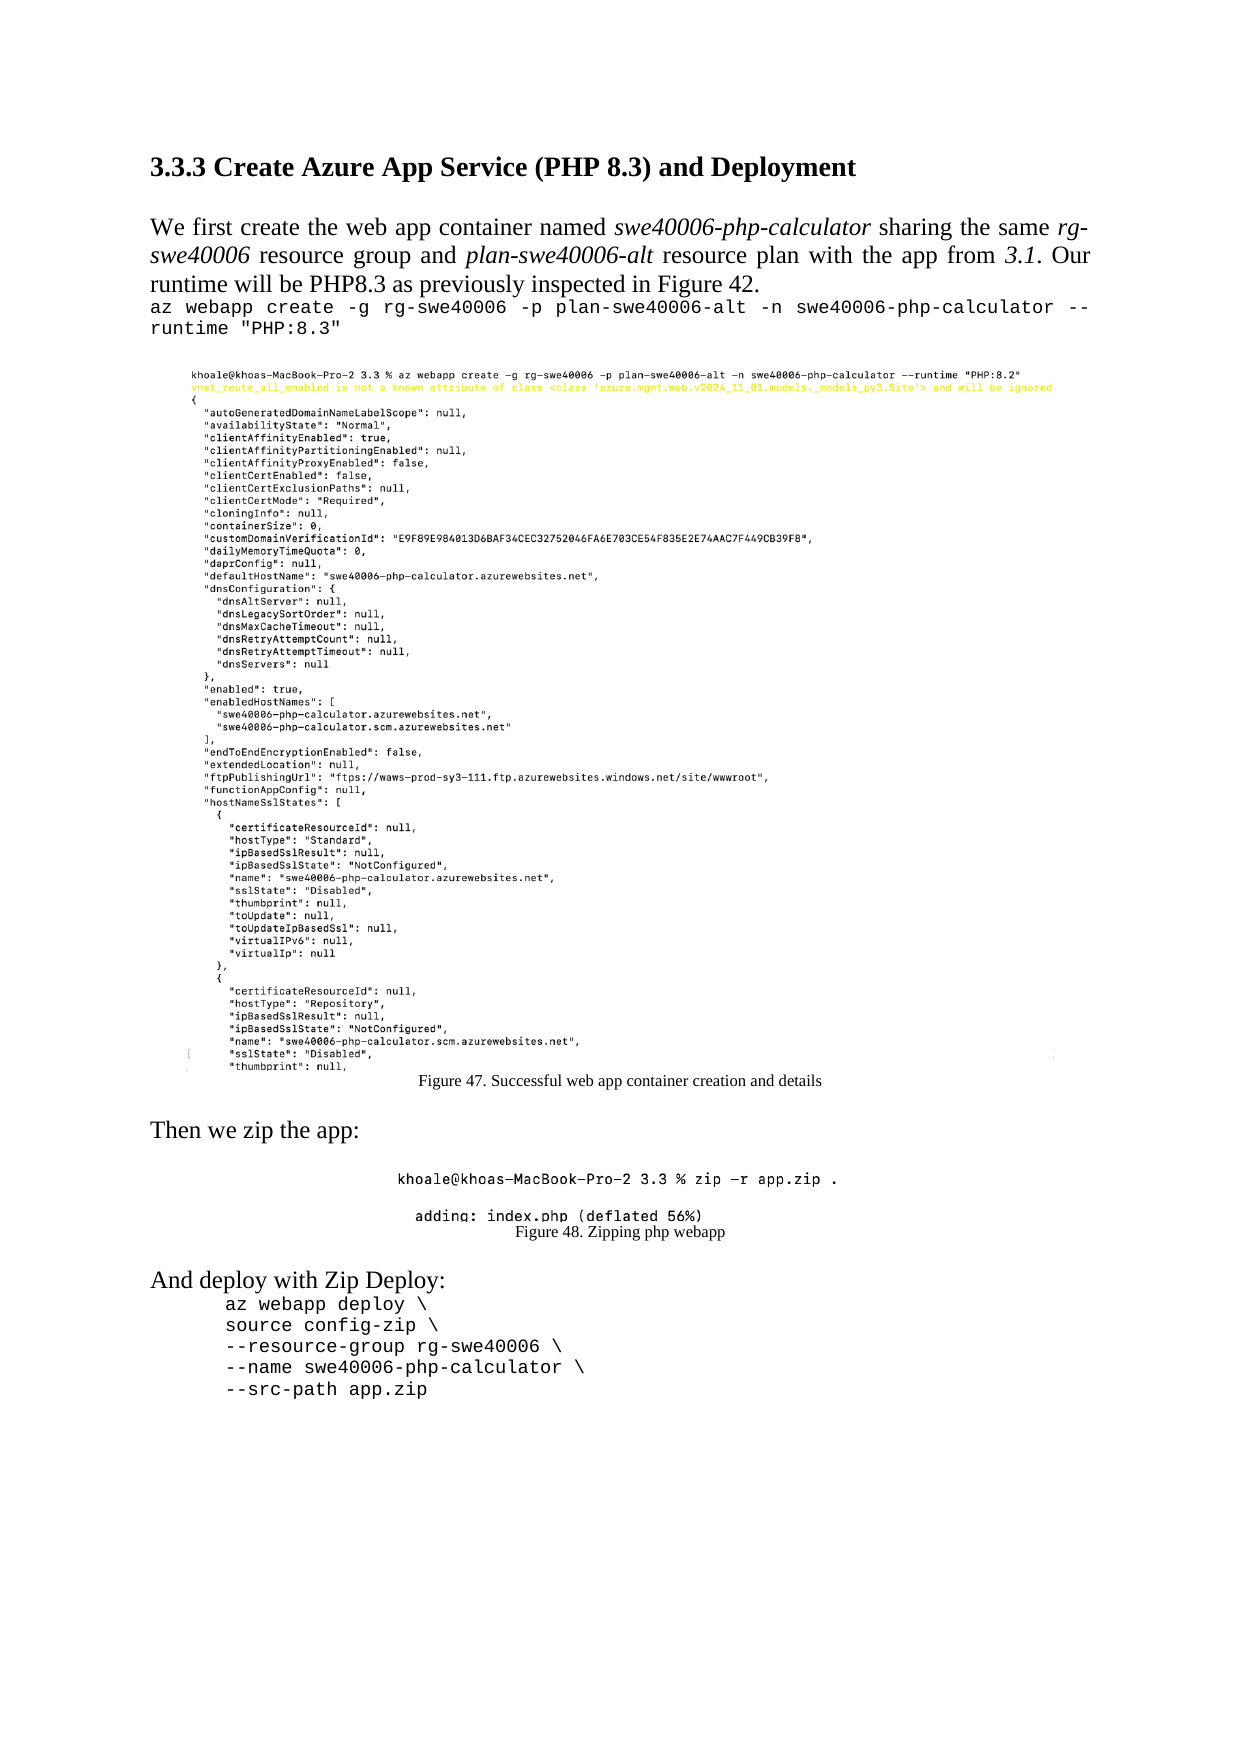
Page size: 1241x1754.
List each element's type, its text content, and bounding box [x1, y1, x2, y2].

text And deploy with Zip Deploy: [150, 1266, 1090, 1294]
text Then we zip the app: [150, 1115, 1090, 1144]
picture [390, 1168, 850, 1222]
text We first create the web app container named swe40006-php-calculator sharing the same rg-swe40006 resource group and plan-swe40006-alt resource plan with the app from 3.1. Our runtime will be PHP8.3 as previously inspected in Figure 42. [150, 212, 1090, 298]
text Figure 48. Zipping php webapp [150, 1221, 1090, 1241]
text az webapp create -g rg-swe40006 -p plan-swe40006-alt -n swe40006-php-calculator --runtime "PHP:8.3" [150, 298, 1090, 340]
text source config-zip \ [225, 1316, 1090, 1337]
picture [186, 369, 1054, 1071]
text az webapp deploy \ [225, 1294, 1090, 1316]
text --resource-group rg-swe40006 \ [225, 1337, 1090, 1358]
text --name swe40006-php-calculator \ [225, 1358, 1090, 1379]
text --src-path app.zip [225, 1379, 1090, 1401]
text Figure 47. Successful web app container creation and details [150, 1071, 1090, 1090]
text 3.3.3 Create Azure App Service (PHP 8.3) and Deployment [150, 150, 1090, 182]
